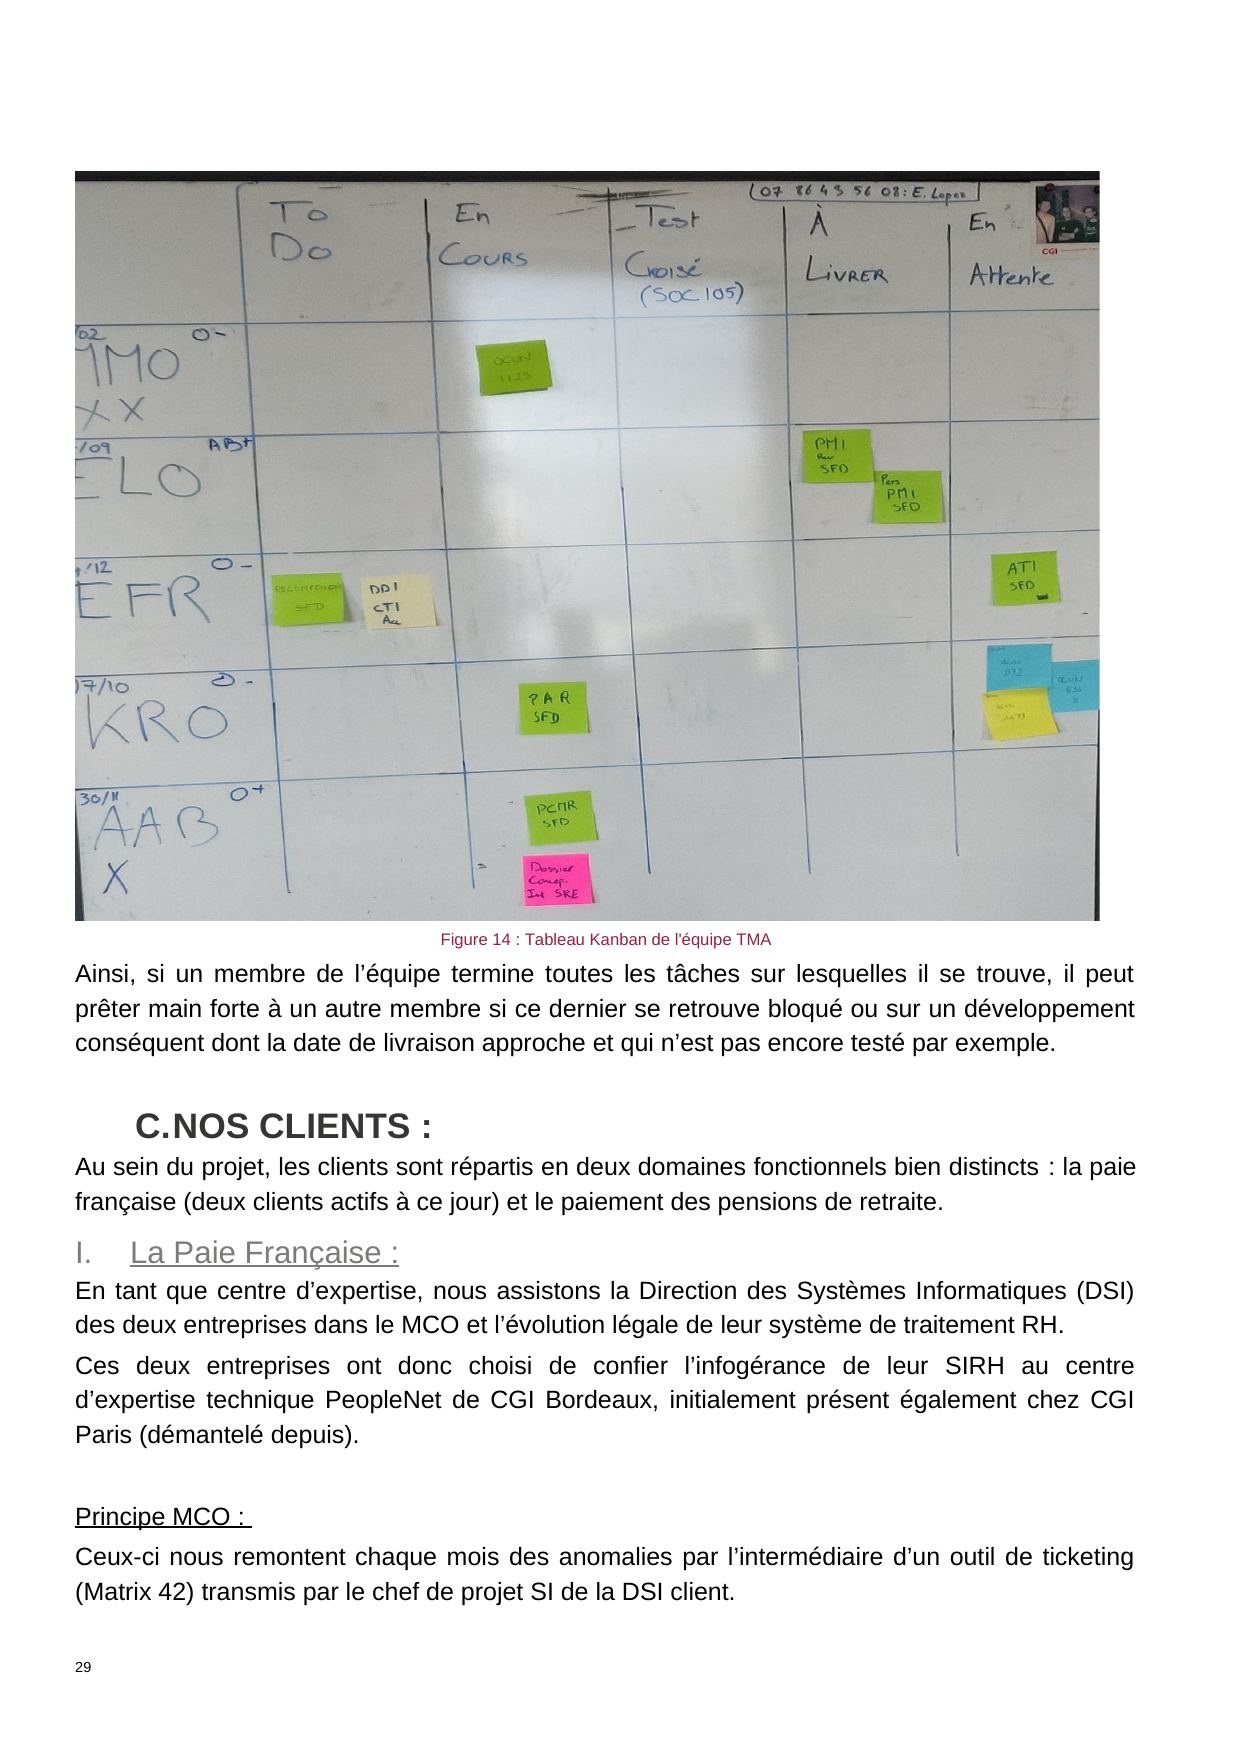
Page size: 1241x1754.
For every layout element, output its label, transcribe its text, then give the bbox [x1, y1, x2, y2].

text Figure 14 : Tableau Kanban de l'équipe TMA [75, 930, 1137, 949]
text Principe MCO : [75, 1501, 1137, 1530]
text Au sein du projet, les clients sont répartis en deux domaines fonctionnels bien distincts : la paie française (deux clients actifs à ce jour) et le paiement des pensions de retraite. [75, 1152, 1137, 1215]
subtitle La Paie Française : [75, 1234, 1137, 1269]
subtitle Nos clients : [135, 1105, 1137, 1146]
text Ainsi, si un membre de l’équipe termine toutes les tâches sur lesquelles il se trouve, il peut prêter main forte à un autre membre si ce dernier se retrouve bloqué ou sur un développement conséquent dont la date de livraison approche et qui n’est pas encore testé par exemple. [75, 959, 1137, 1057]
text Ces deux entreprises ont donc choisi de confier l’infogérance de leur SIRH au centre d’expertise technique PeopleNet de CGI Bordeaux, initialement présent également chez CGI Paris (démantelé depuis). [75, 1351, 1137, 1449]
text En tant que centre d’expertise, nous assistons la Direction des Systèmes Informatiques (DSI) des deux entreprises dans le MCO et l’évolution légale de leur système de traitement RH. [75, 1276, 1137, 1339]
picture [75, 171, 1100, 921]
text Ceux-ci nous remontent chaque mois des anomalies par l’intermédiaire d’un outil de ticketing (Matrix 42) transmis par le chef de projet SI de la DSI client. [75, 1542, 1137, 1605]
